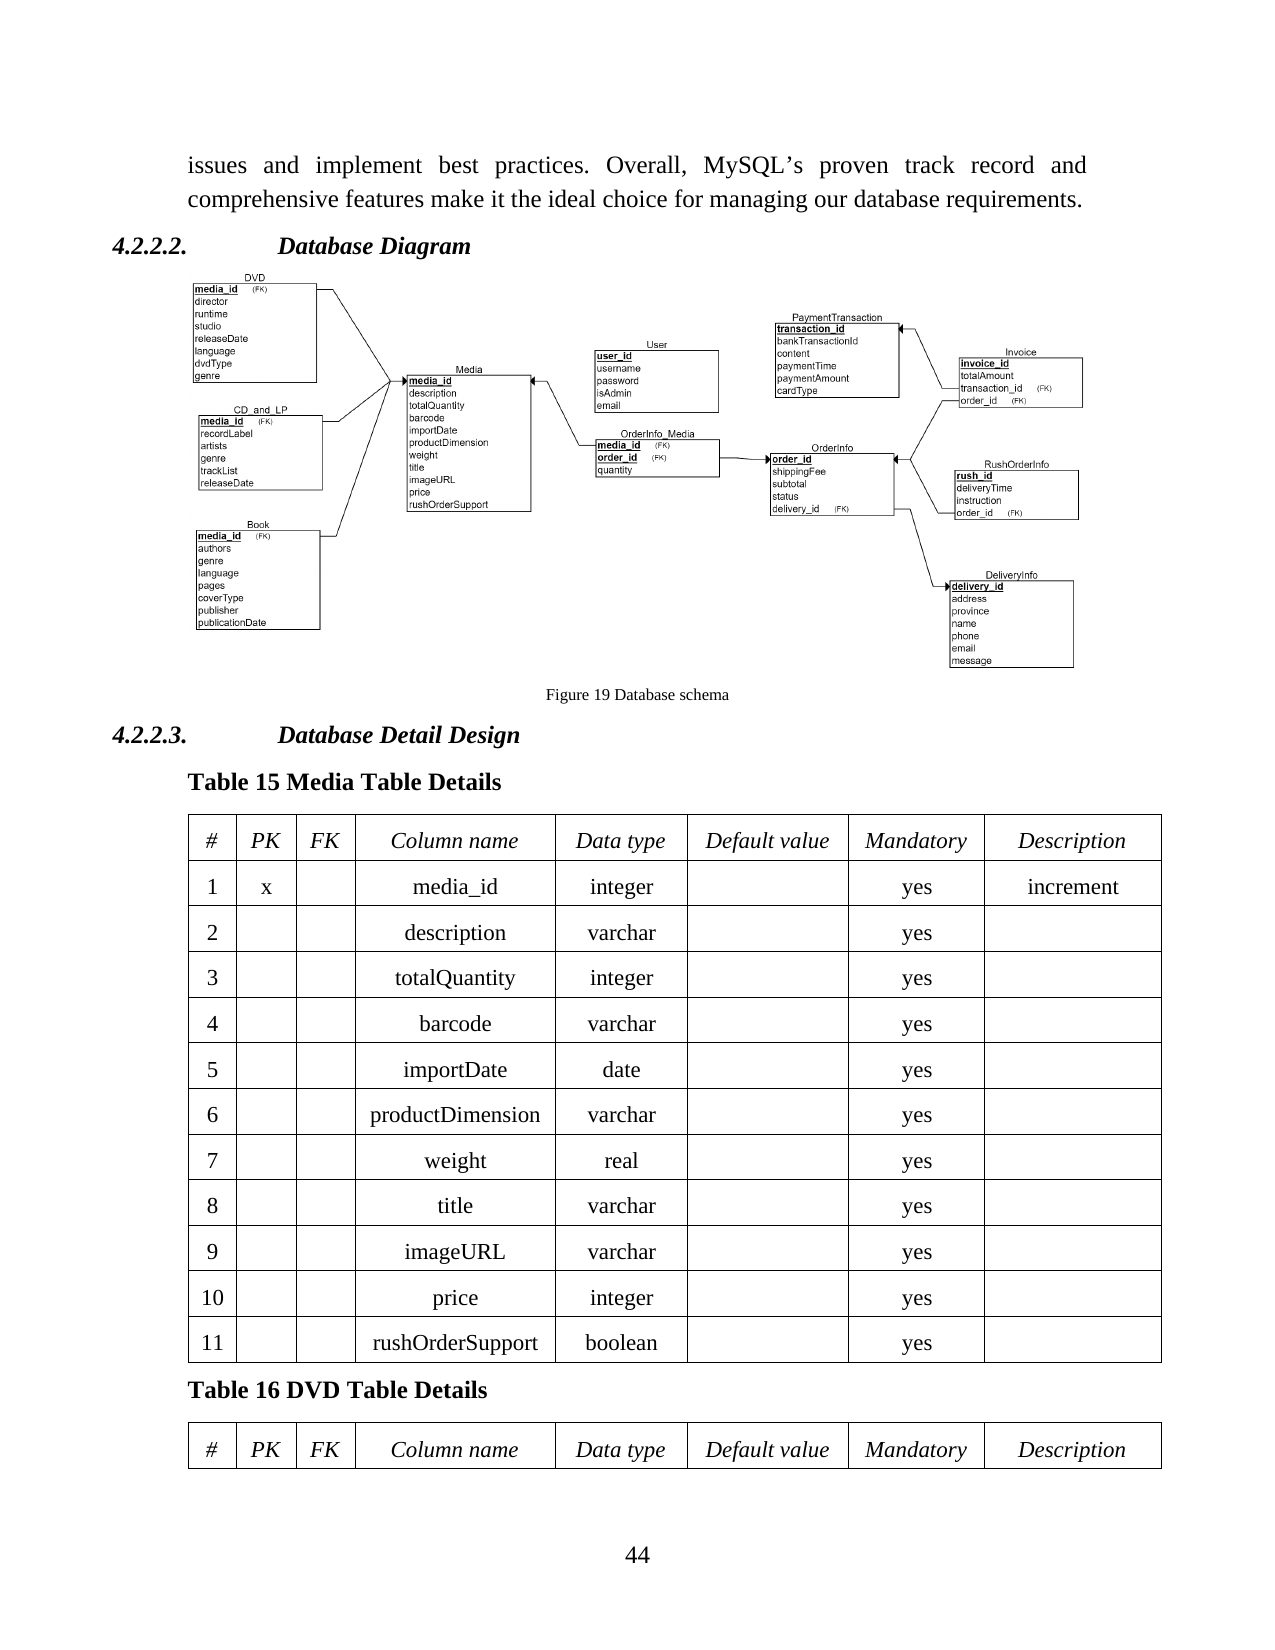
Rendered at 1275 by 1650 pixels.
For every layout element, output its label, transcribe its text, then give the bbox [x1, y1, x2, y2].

table_cell varchar [556, 906, 687, 951]
table_cell real [556, 1135, 687, 1179]
table_cell [688, 1135, 848, 1179]
table_cell integer [556, 952, 687, 997]
table_cell increment [985, 861, 1161, 905]
table_cell [688, 906, 848, 951]
table_cell [297, 1180, 355, 1225]
table_cell 1 [189, 861, 236, 905]
table_cell [237, 1317, 296, 1362]
table_cell [297, 1271, 355, 1316]
table_cell 2 [189, 906, 236, 951]
table_cell 3 [189, 952, 236, 997]
subtitle Database Detail Design [187, 720, 1087, 749]
table_cell yes [849, 861, 984, 905]
table_cell yes [849, 952, 984, 997]
table_header Mandatory [849, 815, 984, 860]
table_cell title [356, 1180, 555, 1225]
table_header Column name [356, 815, 555, 860]
table_cell [985, 998, 1161, 1042]
text Table 16 DVD Table Details [187, 1375, 1087, 1404]
table_cell productDimension [356, 1089, 555, 1133]
table_cell [297, 952, 355, 997]
table_cell x [237, 861, 296, 905]
table_header PK [237, 1423, 296, 1468]
table_cell yes [849, 1089, 984, 1133]
table_cell 6 [189, 1089, 236, 1133]
table_header Default value [688, 815, 848, 860]
table_cell integer [556, 1271, 687, 1316]
table_cell varchar [556, 1089, 687, 1133]
table_header # [189, 815, 236, 860]
table_cell yes [849, 1226, 984, 1270]
table_header # [189, 1423, 236, 1468]
table_cell [297, 1226, 355, 1270]
table_cell [985, 1180, 1161, 1225]
table_cell yes [849, 1135, 984, 1179]
table_cell yes [849, 998, 984, 1042]
table_cell totalQuantity [356, 952, 555, 997]
table_cell [985, 1135, 1161, 1179]
table_cell [297, 1089, 355, 1133]
table_cell [297, 998, 355, 1042]
table_cell yes [849, 906, 984, 951]
table_cell [297, 1043, 355, 1088]
table_cell varchar [556, 1226, 687, 1270]
table_cell 4 [189, 998, 236, 1042]
table_cell [688, 1043, 848, 1088]
table_cell integer [556, 861, 687, 905]
table_header PK [237, 815, 296, 860]
table_cell boolean [556, 1317, 687, 1362]
table_cell yes [849, 1043, 984, 1088]
table_cell [985, 1089, 1161, 1133]
table_cell varchar [556, 998, 687, 1042]
subtitle Database Diagram [187, 231, 1087, 260]
table_cell weight [356, 1135, 555, 1179]
table_cell 5 [189, 1043, 236, 1088]
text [187, 150, 1087, 213]
table_cell importDate [356, 1043, 555, 1088]
table_cell [237, 1135, 296, 1179]
table_cell description [356, 906, 555, 951]
table_header Column name [356, 1423, 555, 1468]
table_cell [237, 1226, 296, 1270]
table_cell [237, 1180, 296, 1225]
table_cell barcode [356, 998, 555, 1042]
table_header Data type [556, 1423, 687, 1468]
table_cell 9 [189, 1226, 236, 1270]
table_cell [688, 1180, 848, 1225]
table_cell [985, 1226, 1161, 1270]
table_header Mandatory [849, 1423, 984, 1468]
table_header Description [985, 815, 1161, 860]
table_cell [688, 1271, 848, 1316]
table_cell [985, 906, 1161, 951]
table_cell [985, 1317, 1161, 1362]
table_header Data type [556, 815, 687, 860]
table_cell [297, 906, 355, 951]
table_cell [688, 1317, 848, 1362]
table_cell yes [849, 1180, 984, 1225]
table_cell [297, 1317, 355, 1362]
table_cell [688, 998, 848, 1042]
table_cell 11 [189, 1317, 236, 1362]
table_cell [237, 998, 296, 1042]
table_cell price [356, 1271, 555, 1316]
table_cell [688, 952, 848, 997]
table_cell rushOrderSupport [356, 1317, 555, 1362]
table_header Default value [688, 1423, 848, 1468]
text Table 15 Media Table Details [187, 767, 1087, 796]
table_cell varchar [556, 1180, 687, 1225]
table_cell [985, 1043, 1161, 1088]
table_cell 7 [189, 1135, 236, 1179]
table_cell [688, 861, 848, 905]
table_cell date [556, 1043, 687, 1088]
table_cell yes [849, 1271, 984, 1316]
text Figure 19 Database schema [187, 685, 1087, 704]
picture [187, 266, 1088, 673]
table_cell [237, 1271, 296, 1316]
table_cell imageURL [356, 1226, 555, 1270]
table_cell 8 [189, 1180, 236, 1225]
table_cell [985, 1271, 1161, 1316]
table_cell [237, 1089, 296, 1133]
table_cell [688, 1089, 848, 1133]
table_cell [237, 952, 296, 997]
table_header FK [297, 1423, 355, 1468]
table_cell [297, 1135, 355, 1179]
table_cell [237, 906, 296, 951]
table_cell [297, 861, 355, 905]
table_header FK [297, 815, 355, 860]
table_header Description [985, 1423, 1161, 1468]
table_cell [237, 1043, 296, 1088]
table_cell [688, 1226, 848, 1270]
table_cell 10 [189, 1271, 236, 1316]
table_cell [985, 952, 1161, 997]
table_cell media_id [356, 861, 555, 905]
table_cell yes [849, 1317, 984, 1362]
